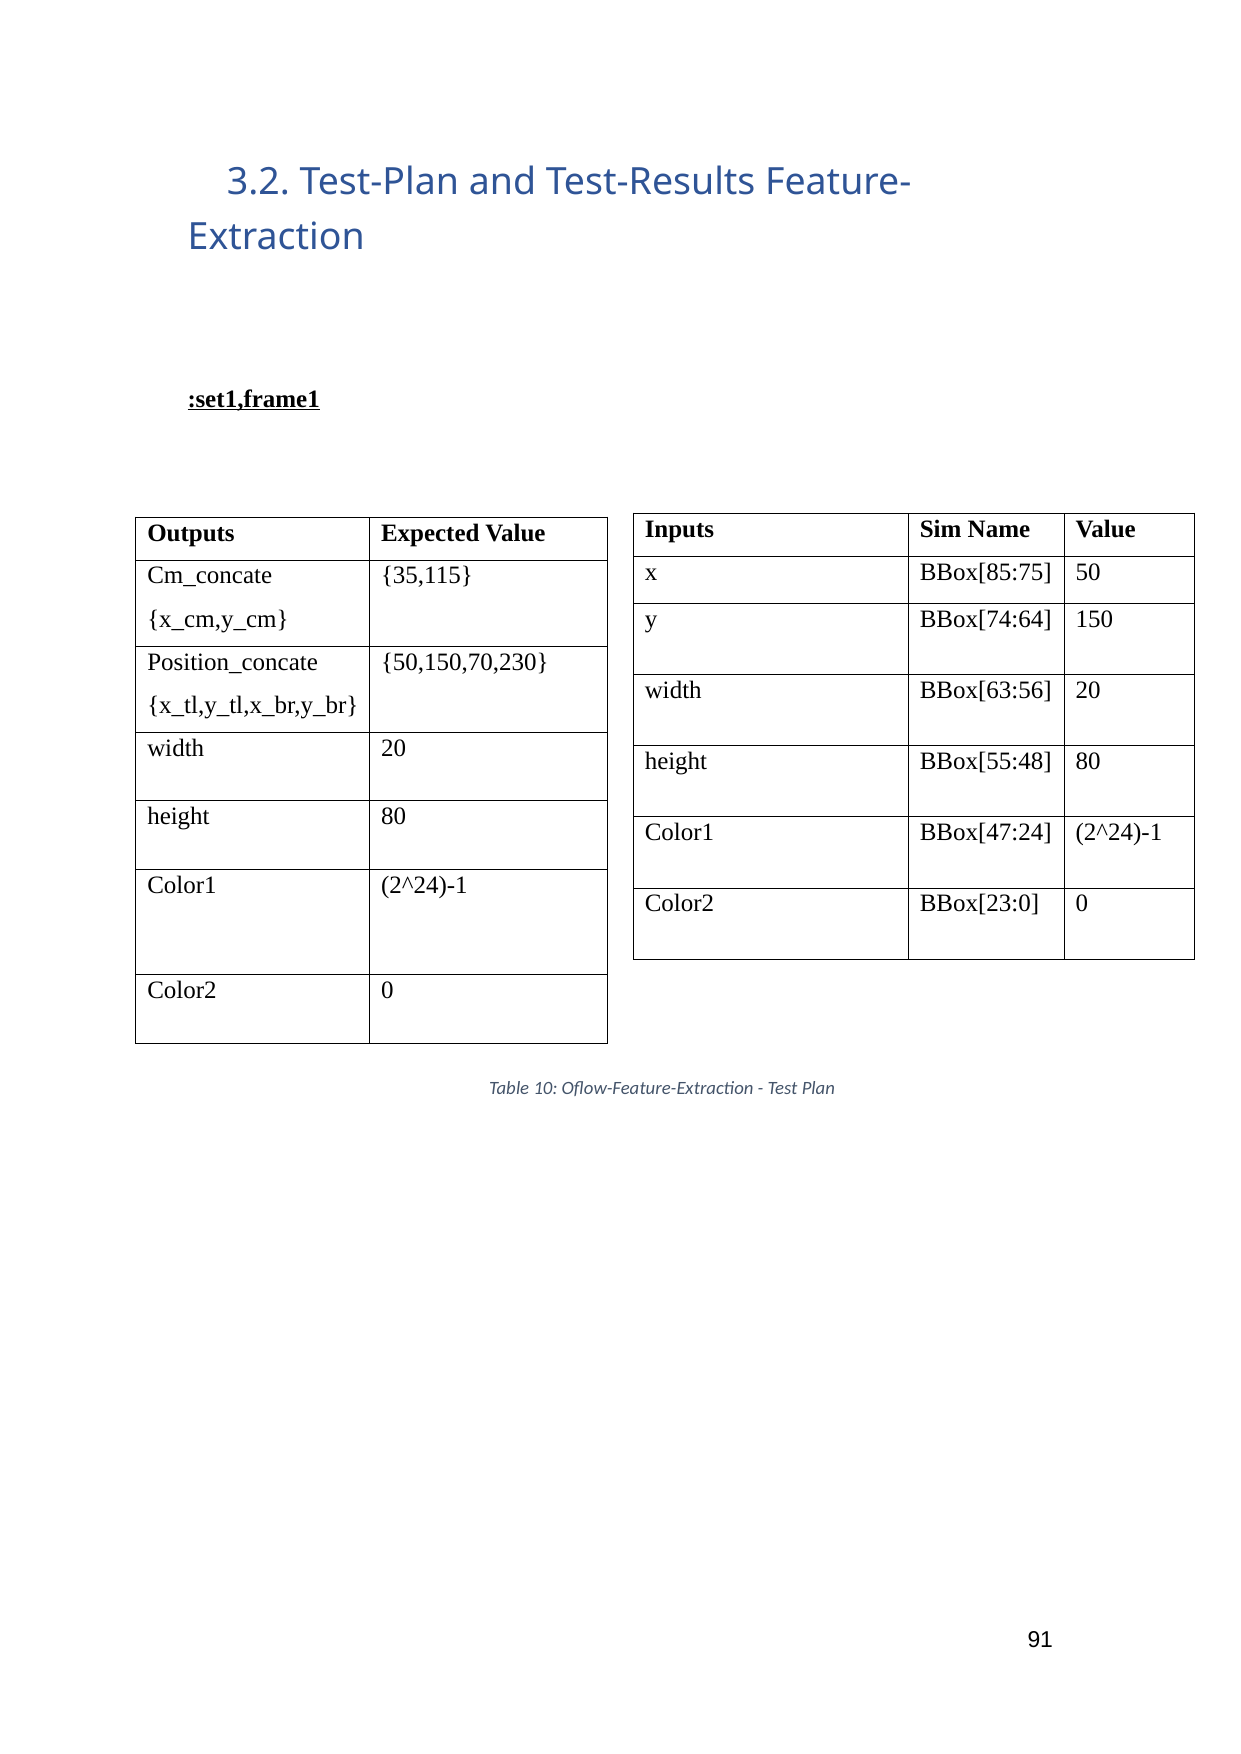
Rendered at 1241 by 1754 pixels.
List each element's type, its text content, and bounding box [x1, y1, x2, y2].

table_cell 0 [370, 975, 607, 1043]
table_cell y [634, 604, 908, 674]
table_cell (2^24)-1 [370, 870, 607, 974]
table_cell BBox[23:0] [909, 889, 1064, 958]
table_cell height [634, 746, 908, 816]
table_cell 50 [1065, 557, 1194, 603]
table_cell width [136, 733, 369, 800]
table_cell BBox[47:24] [909, 817, 1064, 887]
table_cell 20 [1065, 675, 1194, 745]
table_header Inputs [634, 514, 908, 556]
text set1,frame1: [187, 384, 1053, 413]
table_cell Color1 [136, 870, 369, 974]
table_cell 20 [370, 733, 607, 800]
table_cell {35,115} [370, 561, 607, 646]
subtitle 3.2. Test-Plan and Test-Results Feature-Extraction [187, 154, 1053, 260]
table_header Expected Value [370, 518, 607, 559]
table_cell 150 [1065, 604, 1194, 674]
table_cell 80 [1065, 746, 1194, 816]
table_cell Position_concate {x_tl,y_tl,x_br,y_br} [136, 647, 369, 732]
table_cell BBox[74:64] [909, 604, 1064, 674]
table_cell Color2 [634, 889, 908, 958]
table_cell Cm_concate {x_cm,y_cm} [136, 561, 369, 646]
table_cell Color2 [136, 975, 369, 1043]
table_cell 0 [1065, 889, 1194, 958]
table_cell BBox[63:56] [909, 675, 1064, 745]
table_cell 80 [370, 801, 607, 869]
table_cell (2^24)-1 [1065, 817, 1194, 887]
table_header Outputs [136, 518, 369, 559]
table_header Value [1065, 514, 1194, 556]
table_cell x [634, 557, 908, 603]
table_cell {50,150,70,230} [370, 647, 607, 732]
table_cell BBox[55:48] [909, 746, 1064, 816]
table_cell width [634, 675, 908, 745]
table_cell height [136, 801, 369, 869]
table_cell BBox[85:75] [909, 557, 1064, 603]
table_cell Color1 [634, 817, 908, 887]
table_header Sim Name [909, 514, 1064, 556]
